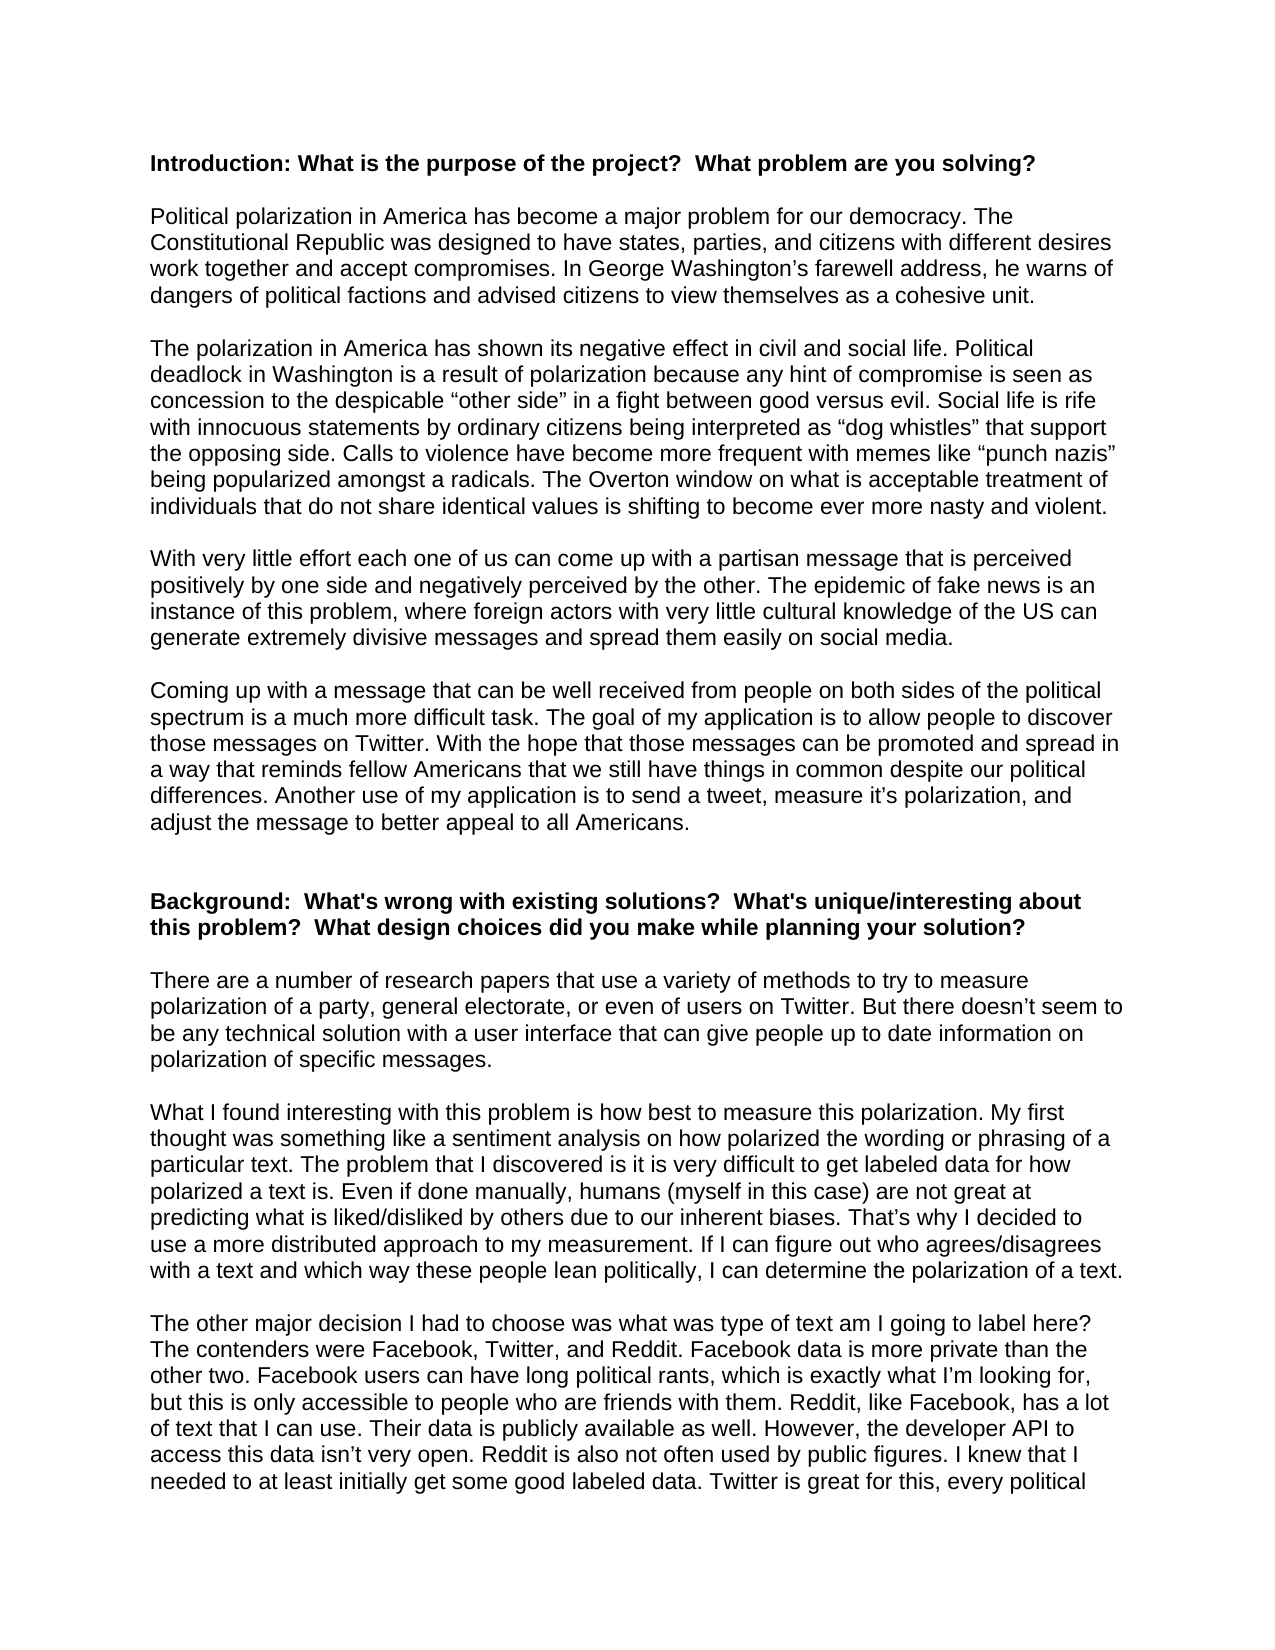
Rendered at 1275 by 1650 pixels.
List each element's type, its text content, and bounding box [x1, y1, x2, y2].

text Introduction: What is the purpose of the project? What problem are you solving? [150, 150, 1125, 176]
text The polarization in America has shown its negative effect in civil and social life. Political deadlock in Washington is a result of polarization because any hint of compromise is seen as concession to the despicable “other side” in a fight between good versus evil. Social life is rife with innocuous statements by ordinary citizens being interpreted as “dog whistles” that support the opposing side. Calls to violence have become more frequent with memes like “punch nazis” being popularized amongst a radicals. The Overton window on what is acceptable treatment of individuals that do not share identical values is shifting to become ever more nasty and violent. [150, 334, 1125, 519]
text Political polarization in America has become a major problem for our democracy. The Constitutional Republic was designed to have states, parties, and citizens with different desires work together and accept compromises. In George Washington’s farewell address, he warns of dangers of political factions and advised citizens to view themselves as a cohesive unit. [150, 203, 1125, 308]
text What I found interesting with this problem is how best to measure this polarization. My first thought was something like a sentiment analysis on how polarized the wording or phrasing of a particular text. The problem that I discovered is it is very difficult to get labeled data for how polarized a text is. Even if done manually, humans (myself in this case) are not great at predicting what is liked/disliked by others due to our inherent biases. That’s why I decided to use a more distributed approach to my measurement. If I can figure out who agrees/disagrees with a text and which way these people lean politically, I can determine the polarization of a text. [150, 1099, 1125, 1283]
text There are a number of research papers that use a variety of methods to try to measure polarization of a party, general electorate, or even of users on Twitter. But there doesn’t seem to be any technical solution with a user interface that can give people up to date information on polarization of specific messages. [150, 967, 1125, 1072]
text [150, 1309, 1125, 1494]
text Coming up with a message that can be well received from people on both sides of the political spectrum is a much more difficult task. The goal of my application is to allow people to discover those messages on Twitter. With the hope that those messages can be promoted and spread in a way that reminds fellow Americans that we still have things in common despite our political differences. Another use of my application is to send a tweet, measure it’s polarization, and adjust the message to better appeal to all Americans. [150, 677, 1125, 835]
text With very little effort each one of us can come up with a partisan message that is perceived positively by one side and negatively perceived by the other. The epidemic of fake news is an instance of this problem, where foreign actors with very little cultural knowledge of the US can generate extremely divisive messages and spread them easily on social media. [150, 545, 1125, 651]
text Background: What's wrong with existing solutions? What's unique/interesting about this problem? What design choices did you make while planning your solution? [150, 888, 1125, 941]
